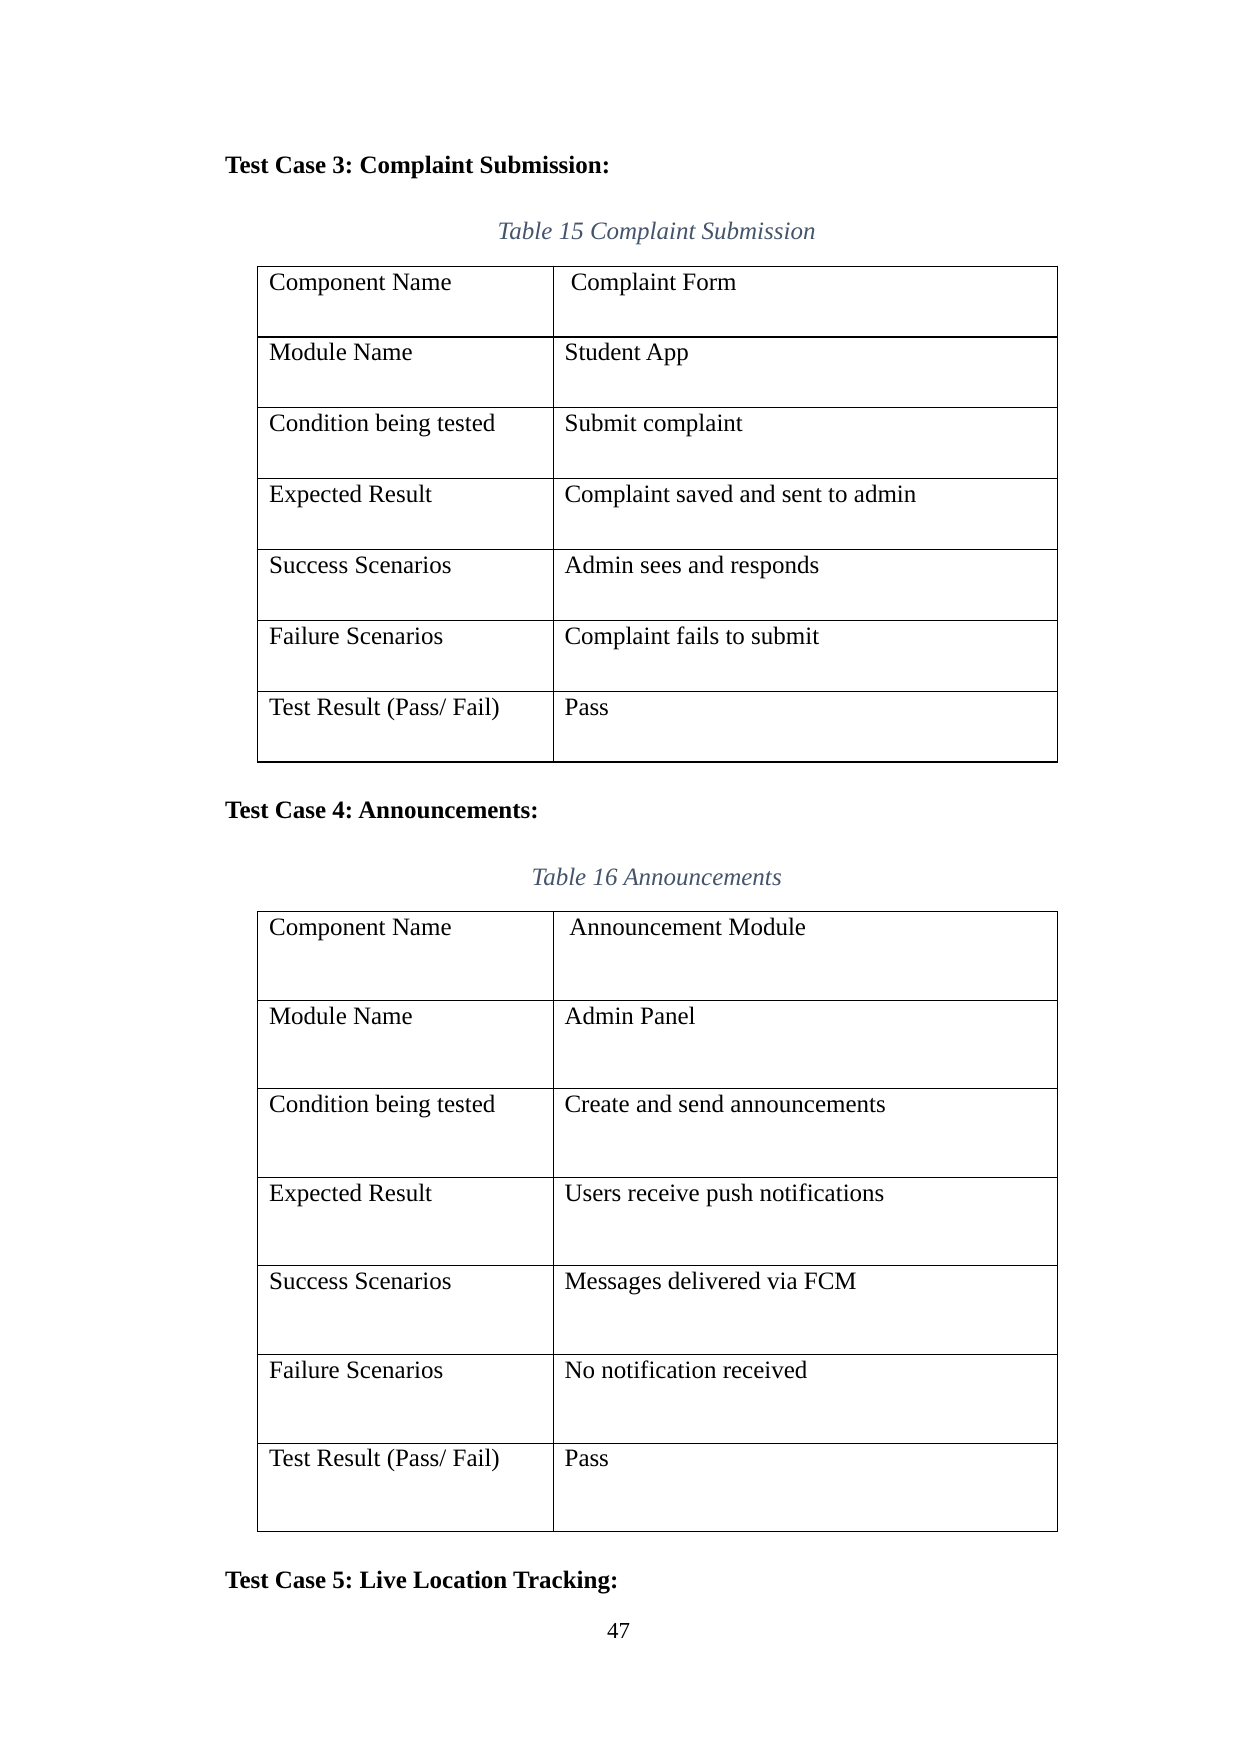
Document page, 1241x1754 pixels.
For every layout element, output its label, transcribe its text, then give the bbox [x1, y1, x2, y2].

table_cell Pass [554, 692, 1057, 761]
table_cell Condition being tested [258, 1089, 553, 1177]
table_cell Complaint fails to submit [554, 621, 1057, 691]
table_cell Module Name [258, 1001, 553, 1088]
table_cell Test Result (Pass/ Fail) [258, 1444, 553, 1531]
table_cell No notification received [554, 1355, 1057, 1442]
table_header Complaint Form [554, 267, 1057, 336]
table_header Component Name [258, 267, 553, 336]
table_cell Success Scenarios [258, 550, 553, 620]
table_cell Condition being tested [258, 408, 553, 478]
table_cell Failure Scenarios [258, 1355, 553, 1442]
table_cell Student App [554, 338, 1057, 407]
table_cell Module Name [258, 338, 553, 407]
text Test Case 5: Live Location Tracking: [225, 1565, 1090, 1594]
table_cell Messages delivered via FCM [554, 1266, 1057, 1354]
table_cell Submit complaint [554, 408, 1057, 478]
table_cell Create and send announcements [554, 1089, 1057, 1177]
table_cell Expected Result [258, 479, 553, 549]
table_cell Admin sees and responds [554, 550, 1057, 620]
text Test Case 4: Announcements: [225, 796, 1090, 824]
text Table 16 Announcements [225, 862, 1090, 890]
table_header Announcement Module [554, 912, 1057, 1000]
table_cell Pass [554, 1444, 1057, 1531]
table_header Component Name [258, 912, 553, 1000]
text Test Case 3: Complaint Submission: [225, 150, 1090, 179]
table_cell Success Scenarios [258, 1266, 553, 1354]
table_cell Users receive push notifications [554, 1178, 1057, 1265]
table_cell Test Result (Pass/ Fail) [258, 692, 553, 761]
table_cell Complaint saved and sent to admin [554, 479, 1057, 549]
table_cell Expected Result [258, 1178, 553, 1265]
table_cell Admin Panel [554, 1001, 1057, 1088]
table_cell Failure Scenarios [258, 621, 553, 691]
